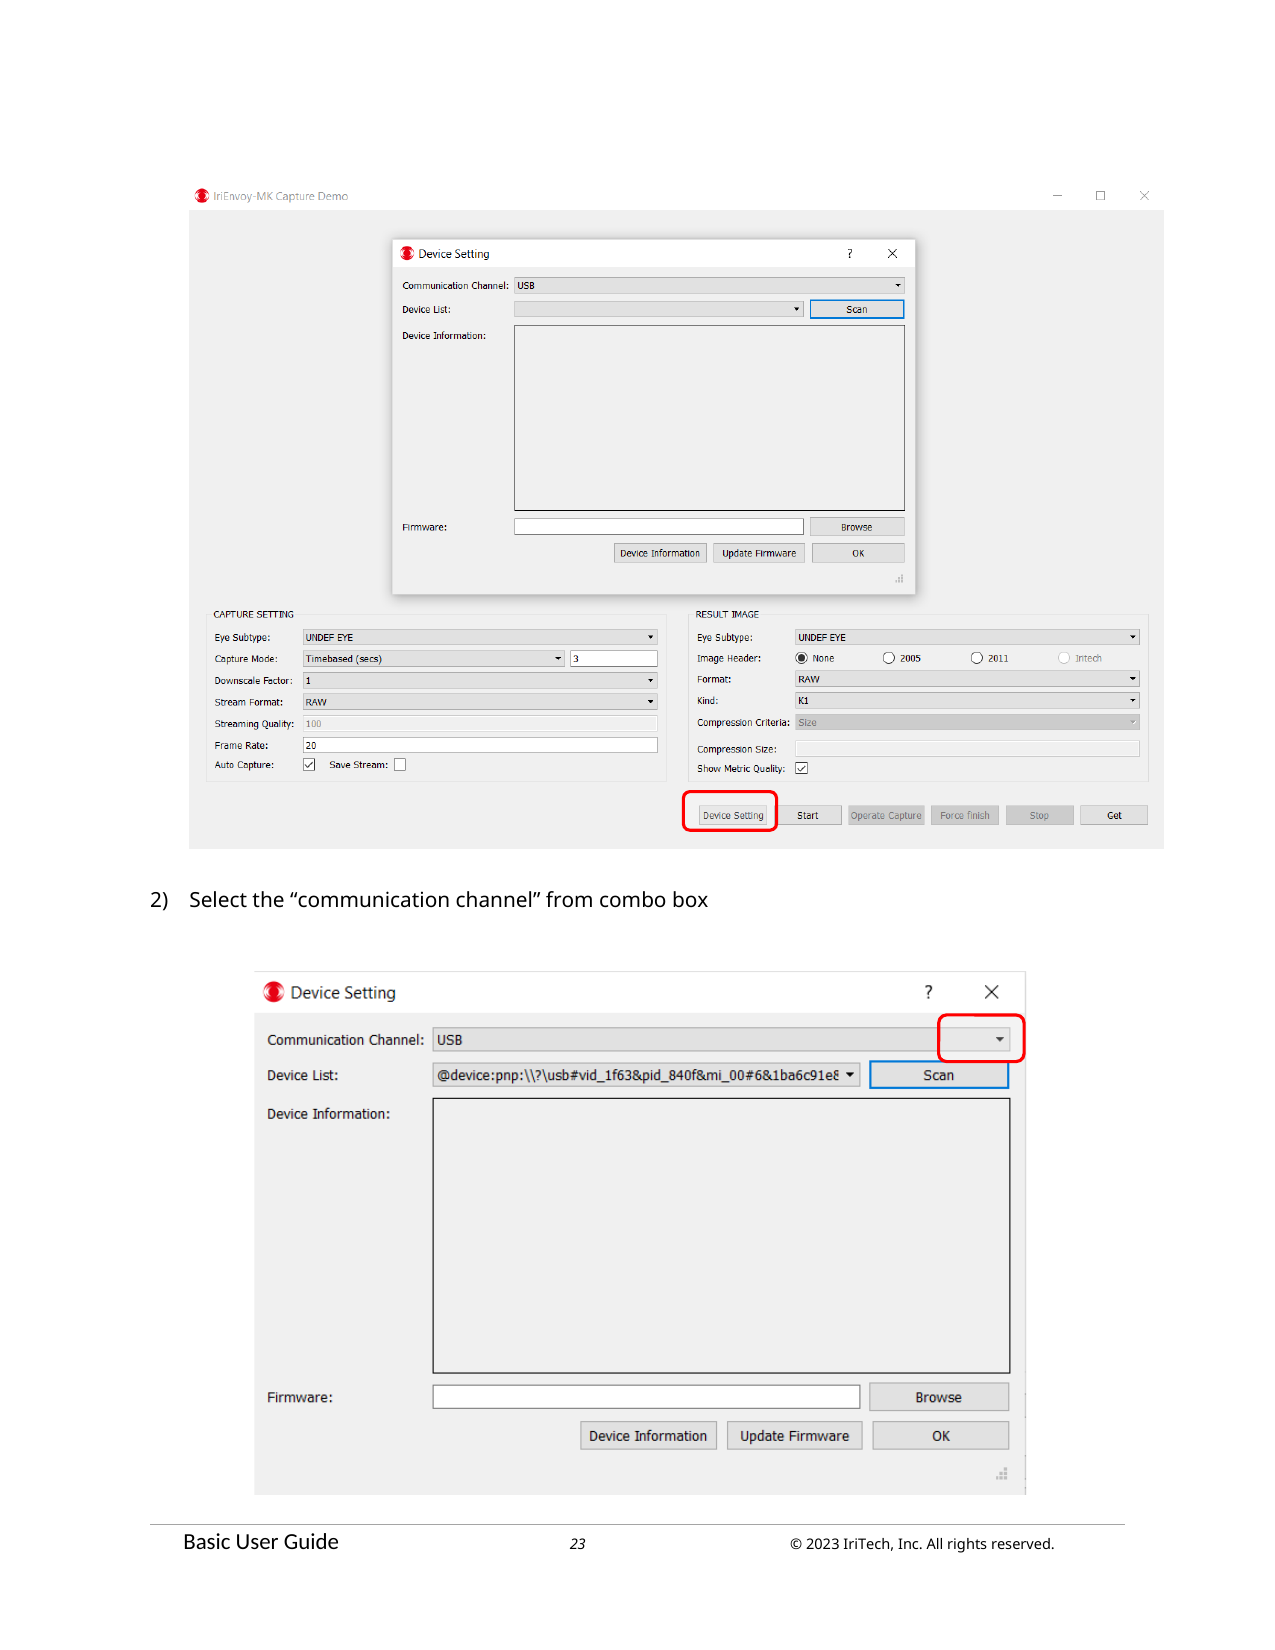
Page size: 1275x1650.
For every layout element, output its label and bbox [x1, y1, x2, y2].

picture [189, 182, 1164, 849]
picture [254, 971, 1027, 1495]
